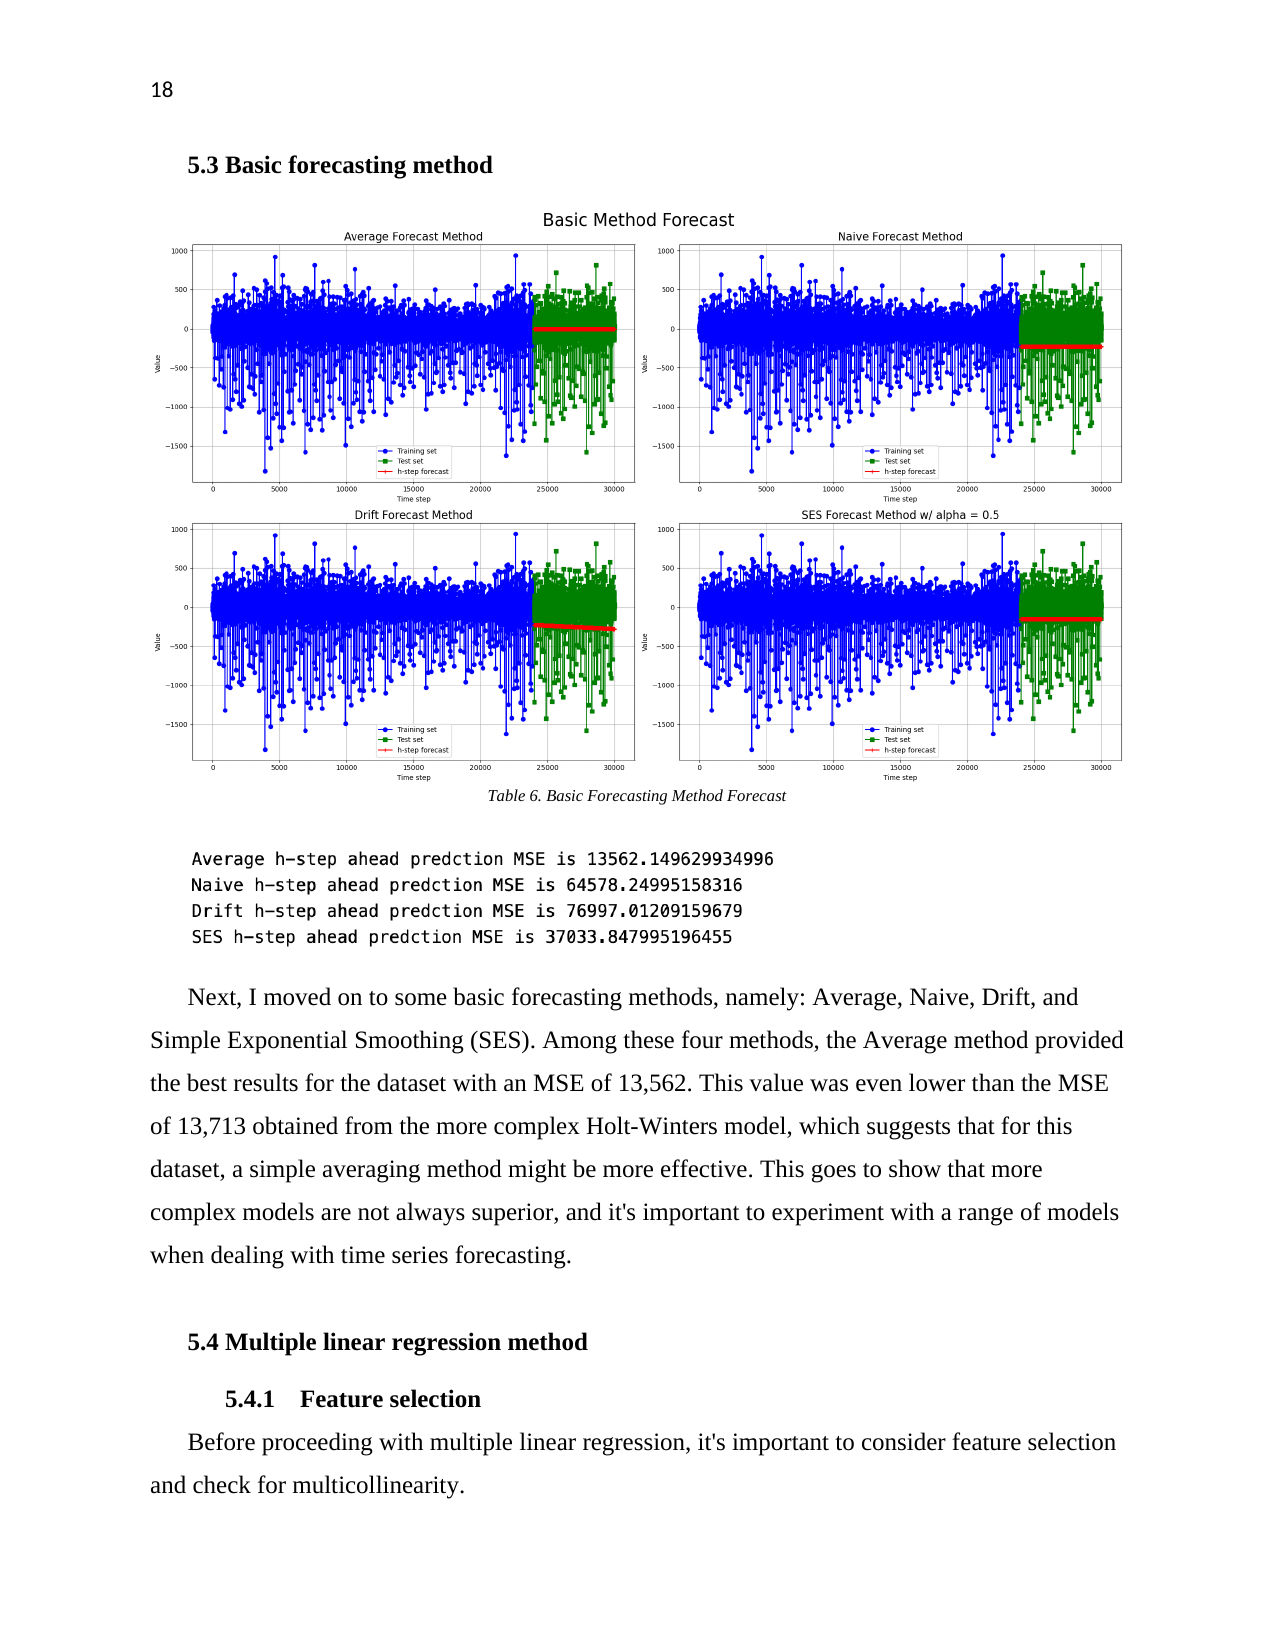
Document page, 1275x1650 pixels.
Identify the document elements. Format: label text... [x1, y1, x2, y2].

text 5.3 Basic forecasting method [187, 150, 1125, 179]
text Next, I moved on to some basic forecasting methods, namely: Average, Naive, Drift, and Simple Exponential Smoothing (SES). Among these four methods, the Average method provided the best results for the dataset with an MSE of 13,562. This value was even lower than the MSE of 13,713 obtained from the more complex Holt-Winters model, which suggests that for this dataset, a simple averaging method might be more effective. This goes to show that more complex models are not always superior, and it's important to experiment with a range of models when dealing with time series forecasting. [150, 982, 1125, 1269]
list Before proceeding with multiple linear regression, it's important to consider feature selection and check for multicollinearity. [150, 1427, 1125, 1499]
picture [187, 843, 783, 954]
text Table 6. Basic Forecasting Method Forecast [150, 786, 1125, 805]
picture [150, 207, 1125, 786]
list Feature selection [150, 1384, 1125, 1413]
list Multiple linear regression method [187, 1327, 1125, 1356]
